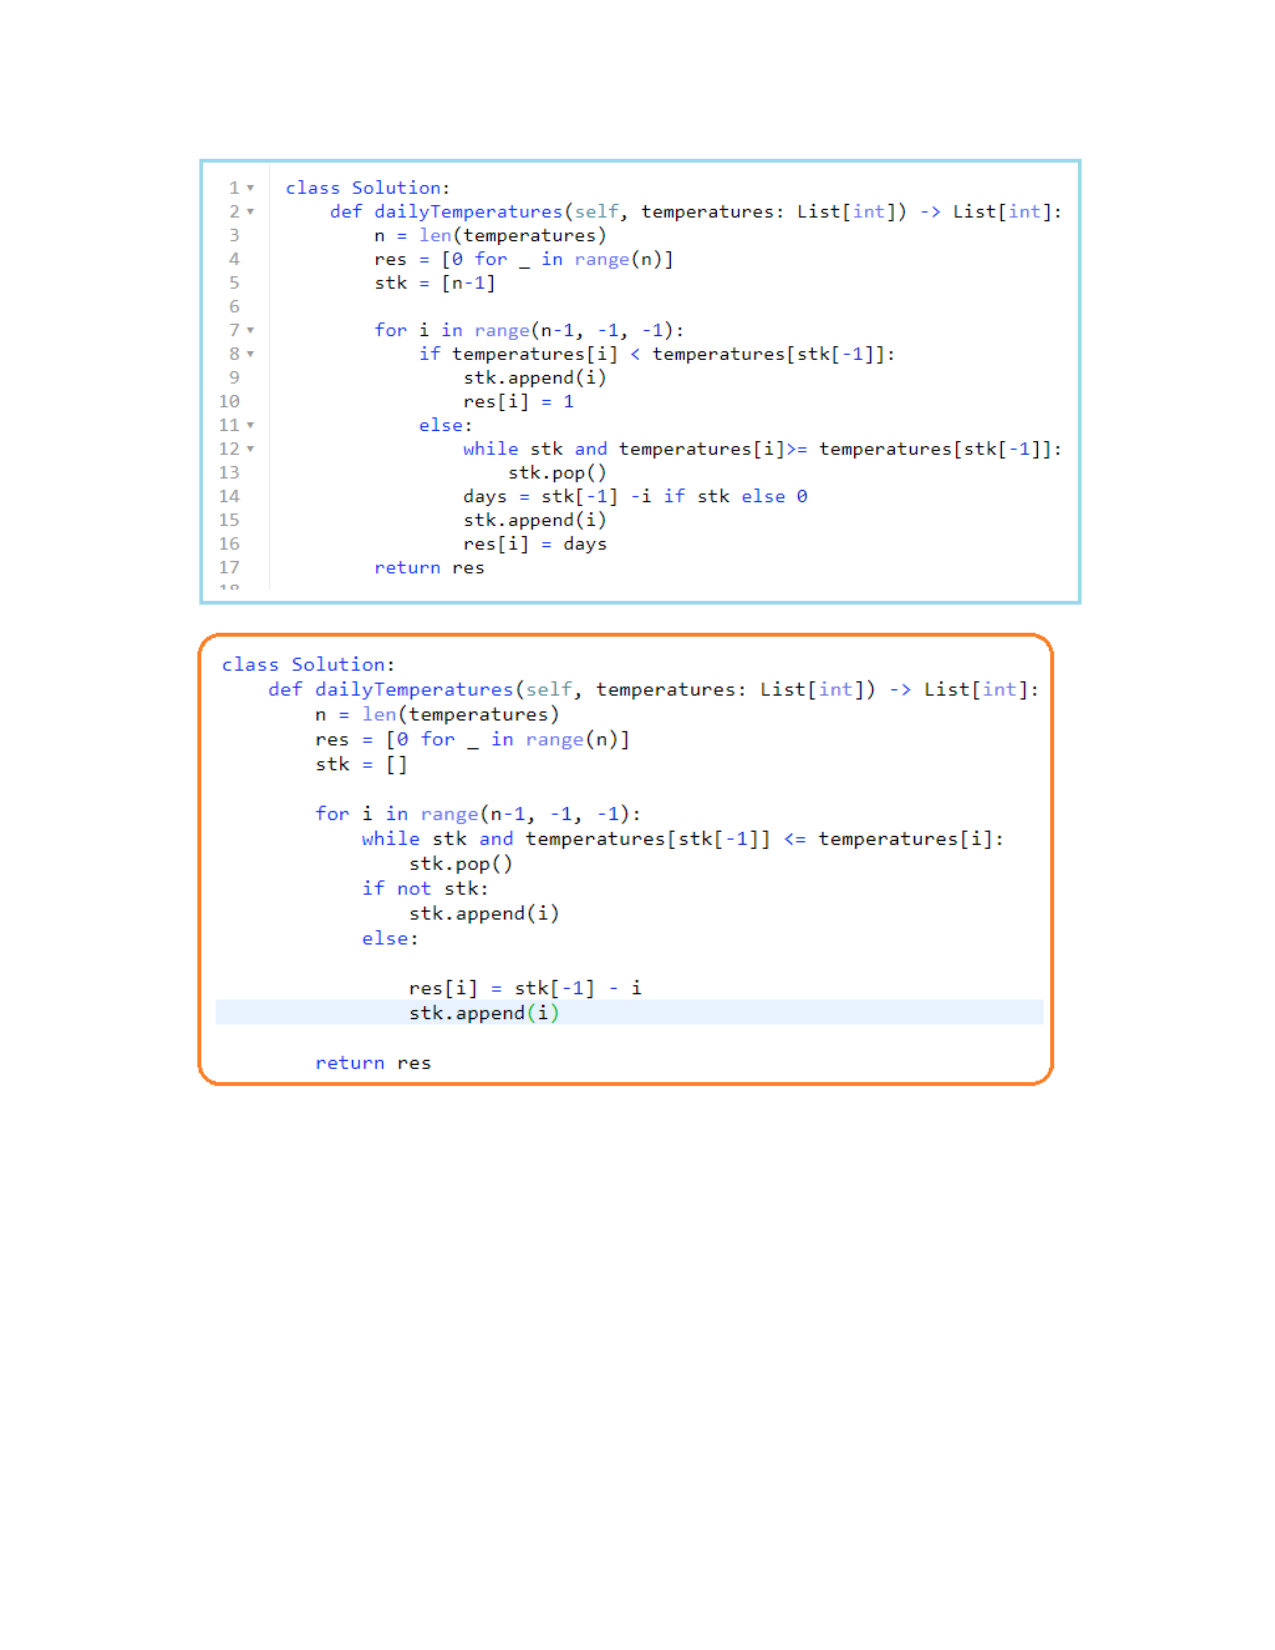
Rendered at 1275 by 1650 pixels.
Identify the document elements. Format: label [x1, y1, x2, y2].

picture [187, 612, 1087, 1094]
picture [187, 150, 1088, 611]
